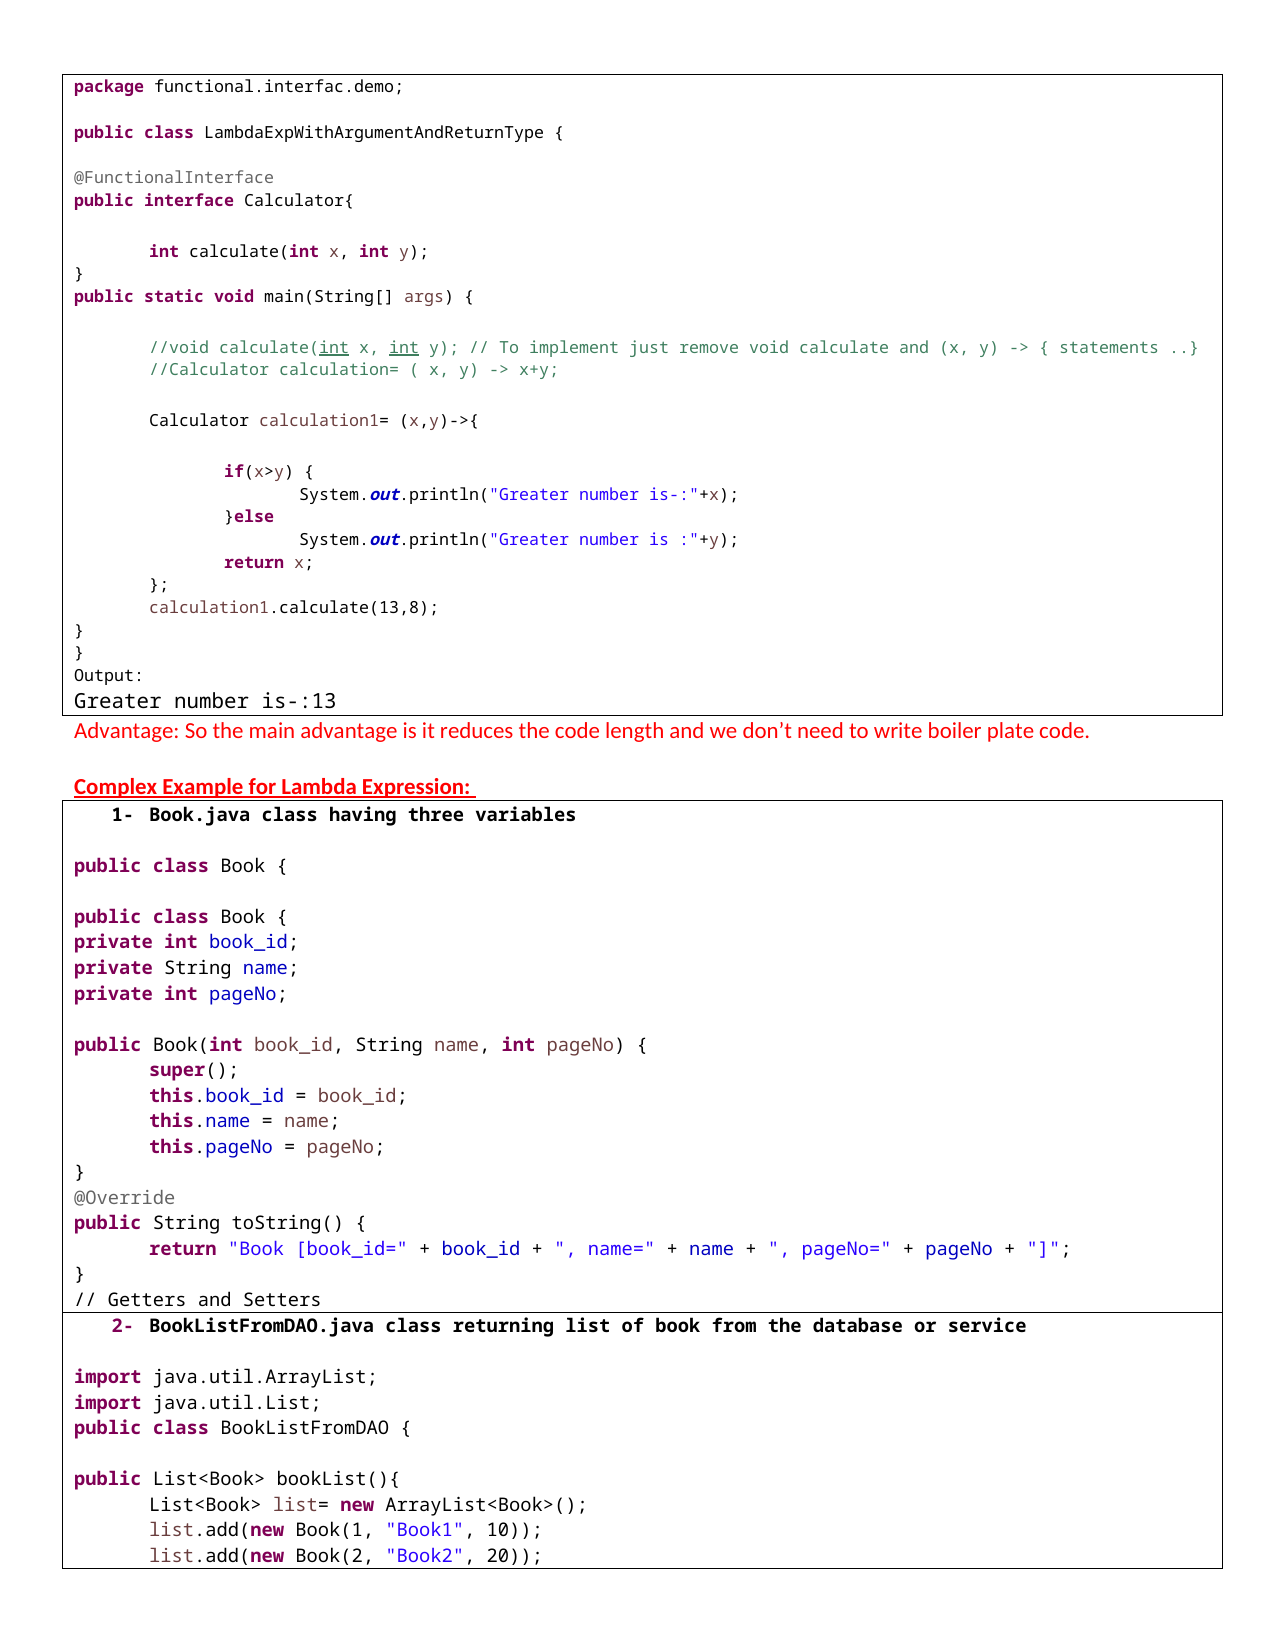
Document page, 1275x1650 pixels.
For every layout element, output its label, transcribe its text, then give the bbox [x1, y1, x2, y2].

text Advantage: So the main advantage is it reduces the code length and we don’t need to write boiler plate code. [74, 716, 1211, 744]
table_header package functional.interfac.demo; public class LambdaExpWithArgumentAndReturnType { @FunctionalInterface public interface Calculator{ int calculate(int x, int y); } public static void main(String[] args) { //void calculate(int x, int y); // To implement just remove void calculate and (x, y) -> { statements ..} //Calculator calculation= ( x, y) -> x+y; Calculator calculation1= (x,y)->{ if(x>y) { System.out.println("Greater number is-:"+x); }else System.out.println("Greater number is :"+y); return x; }; calculation1.calculate(13,8); } } Output: Greater number is-:13 [63, 75, 1222, 715]
table_header Book.java class having three variables public class Book { public class Book { private int book_id; private String name; private int pageNo; public Book(int book_id, String name, int pageNo) { super(); this.book_id = book_id; this.name = name; this.pageNo = pageNo; } @Override public String toString() { return "Book [book_id=" + book_id + ", name=" + name + ", pageNo=" + pageNo + "]"; } // Getters and Setters [63, 801, 1222, 1312]
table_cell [63, 1313, 1222, 1568]
text Complex Example for Lambda Expression: [74, 772, 1211, 800]
